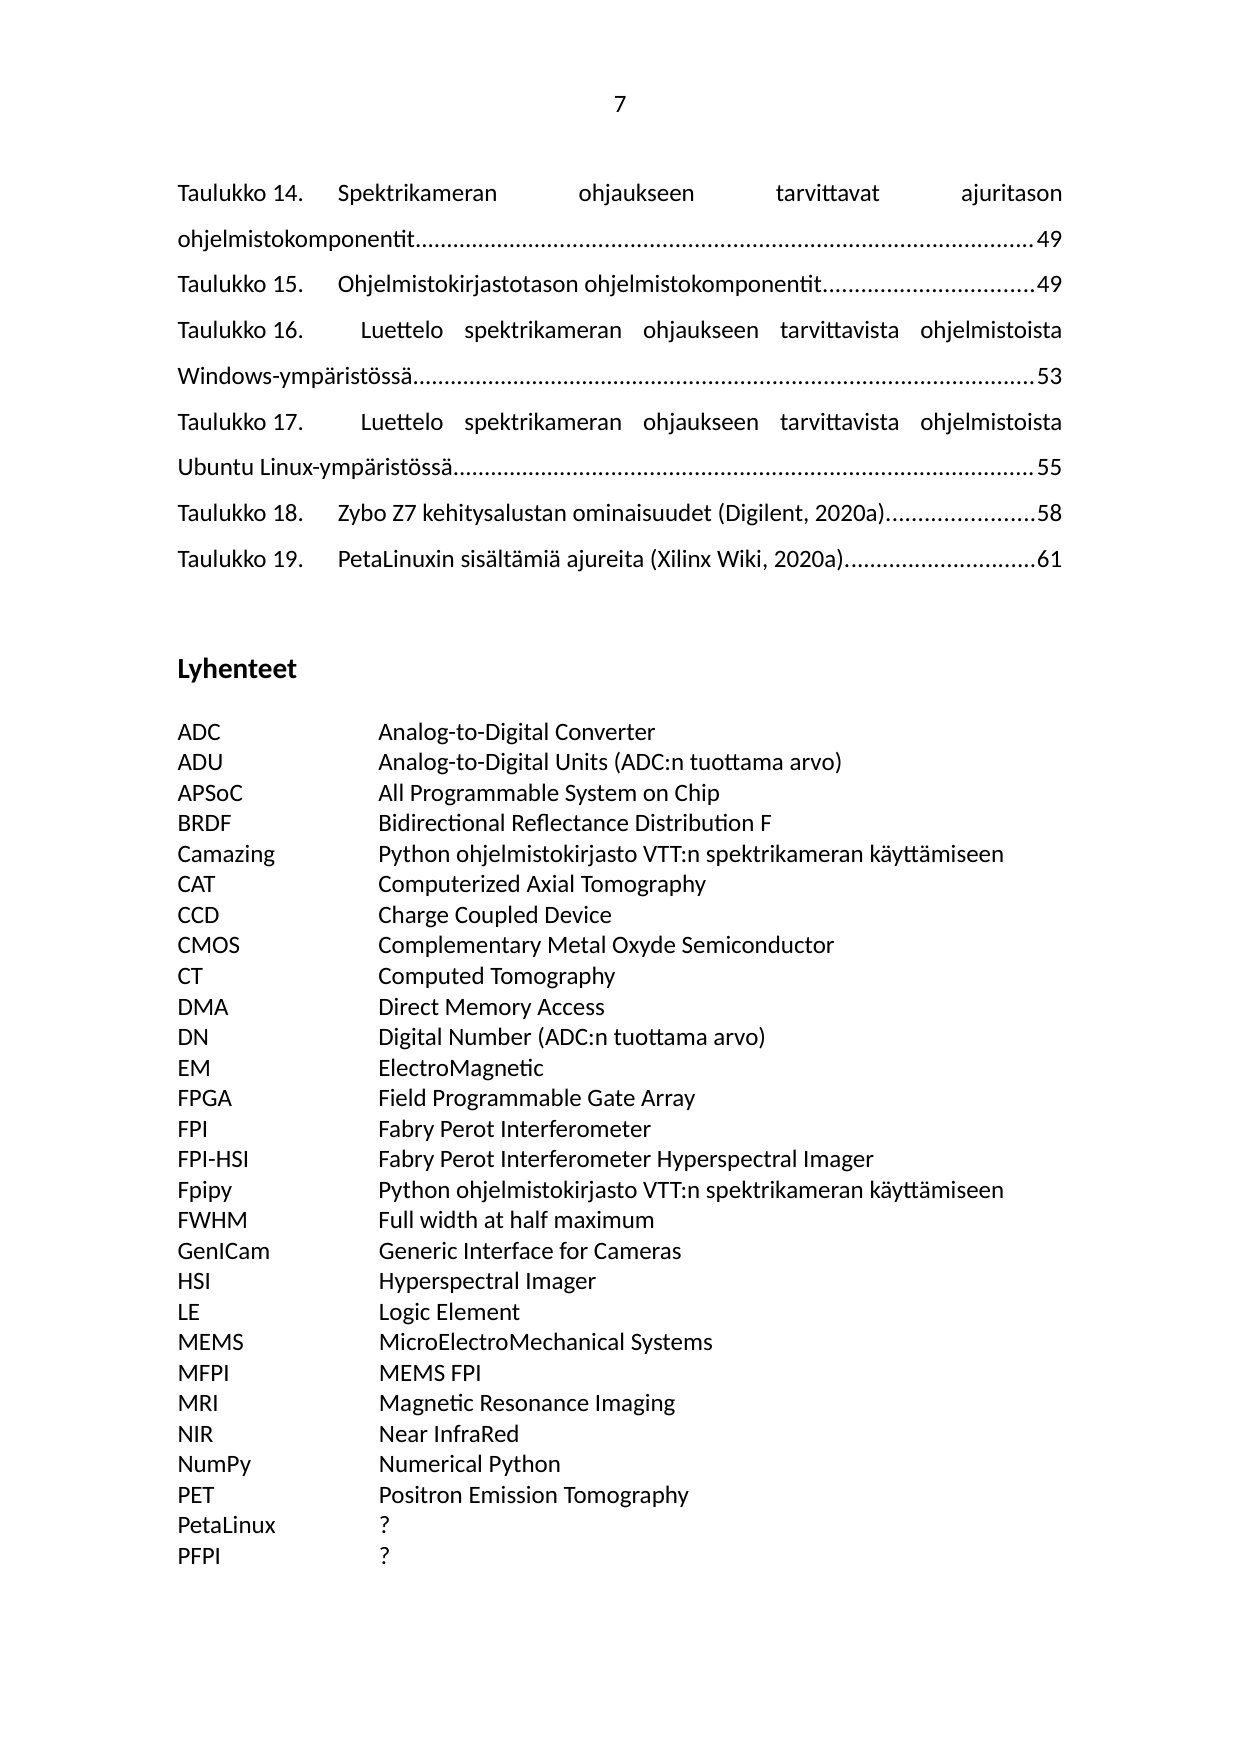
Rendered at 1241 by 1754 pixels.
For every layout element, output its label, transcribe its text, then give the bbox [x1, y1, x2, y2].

text CT Computed Tomography [177, 960, 1063, 991]
text CCD Charge Coupled Device [177, 899, 1063, 929]
text DMA Direct Memory Access [177, 991, 1063, 1021]
text ADC Analog-to-Digital Converter [177, 716, 1063, 746]
text CAT Computerized Axial Tomography [177, 868, 1063, 899]
text FWHM Full width at half maximum [177, 1204, 1063, 1235]
text Fpipy Python ohjelmistokirjasto VTT:n spektrikameran käyttämiseen [177, 1174, 1063, 1204]
text ADU Analog-to-Digital Units (ADC:n tuottama arvo) [177, 746, 1063, 777]
text EM ElectroMagnetic [177, 1052, 1063, 1082]
text MEMS MicroElectroMechanical Systems [177, 1326, 1063, 1357]
text PET Positron Emission Tomography [177, 1479, 1063, 1509]
text BRDF Bidirectional Reflectance Distribution F [177, 807, 1063, 838]
text DN Digital Number (ADC:n tuottama arvo) [177, 1021, 1063, 1052]
text Taulukko 17. Luettelo spektrikameran ohjaukseen tarvittavista ohjelmistoista Ubuntu Linux-ympäristössä 55 [177, 406, 1063, 482]
text NumPy Numerical Python [177, 1448, 1063, 1479]
text FPI-HSI Fabry Perot Interferometer Hyperspectral Imager [177, 1143, 1063, 1174]
text GenICam Generic Interface for Cameras [177, 1235, 1063, 1265]
text NIR Near InfraRed [177, 1418, 1063, 1448]
text PetaLinux ? [177, 1509, 1063, 1540]
text Taulukko 15. Ohjelmistokirjastotason ohjelmistokomponentit 49 [177, 269, 1063, 299]
text CMOS Complementary Metal Oxyde Semiconductor [177, 929, 1063, 960]
text Taulukko 19. PetaLinuxin sisältämiä ajureita (Xilinx Wiki, 2020a). 61 [177, 543, 1063, 573]
text LE Logic Element [177, 1296, 1063, 1326]
text APSoC All Programmable System on Chip [177, 777, 1063, 807]
text FPGA Field Programmable Gate Array [177, 1082, 1063, 1113]
text HSI Hyperspectral Imager [177, 1265, 1063, 1296]
subtitle Lyhenteet [177, 650, 1063, 685]
text Camazing Python ohjelmistokirjasto VTT:n spektrikameran käyttämiseen [177, 838, 1063, 868]
text FPI Fabry Perot Interferometer [177, 1113, 1063, 1143]
text MRI Magnetic Resonance Imaging [177, 1387, 1063, 1418]
text PFPI ? [177, 1540, 1063, 1571]
text MFPI MEMS FPI [177, 1357, 1063, 1387]
text Taulukko 14. Spektrikameran ohjaukseen tarvittavat ajuritason ohjelmistokomponentit 49 [177, 177, 1063, 253]
text Taulukko 16. Luettelo spektrikameran ohjaukseen tarvittavista ohjelmistoista Windows-ympäristössä 53 [177, 314, 1063, 391]
text Taulukko 18. Zybo Z7 kehitysalustan ominaisuudet (Digilent, 2020a). 58 [177, 497, 1063, 528]
